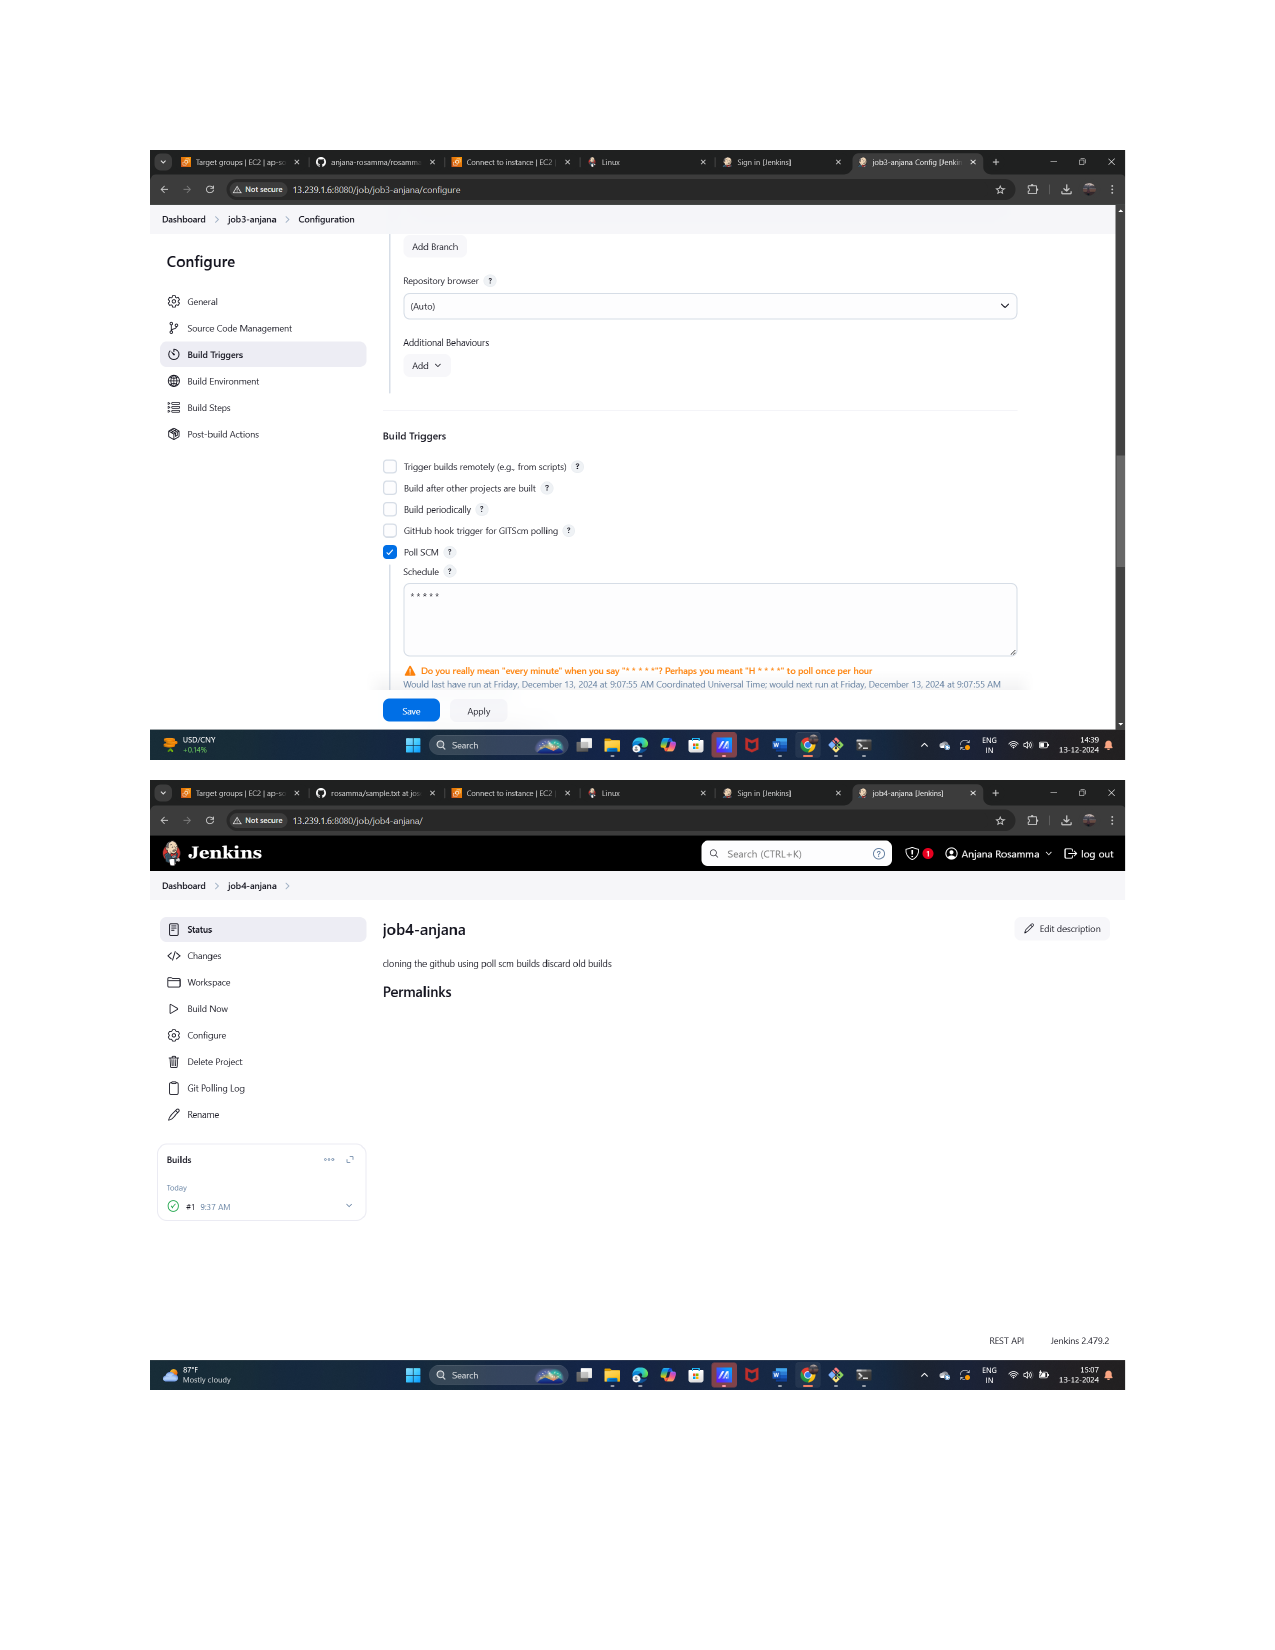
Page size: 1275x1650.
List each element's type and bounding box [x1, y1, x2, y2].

picture [150, 150, 1125, 760]
picture [150, 780, 1125, 1390]
